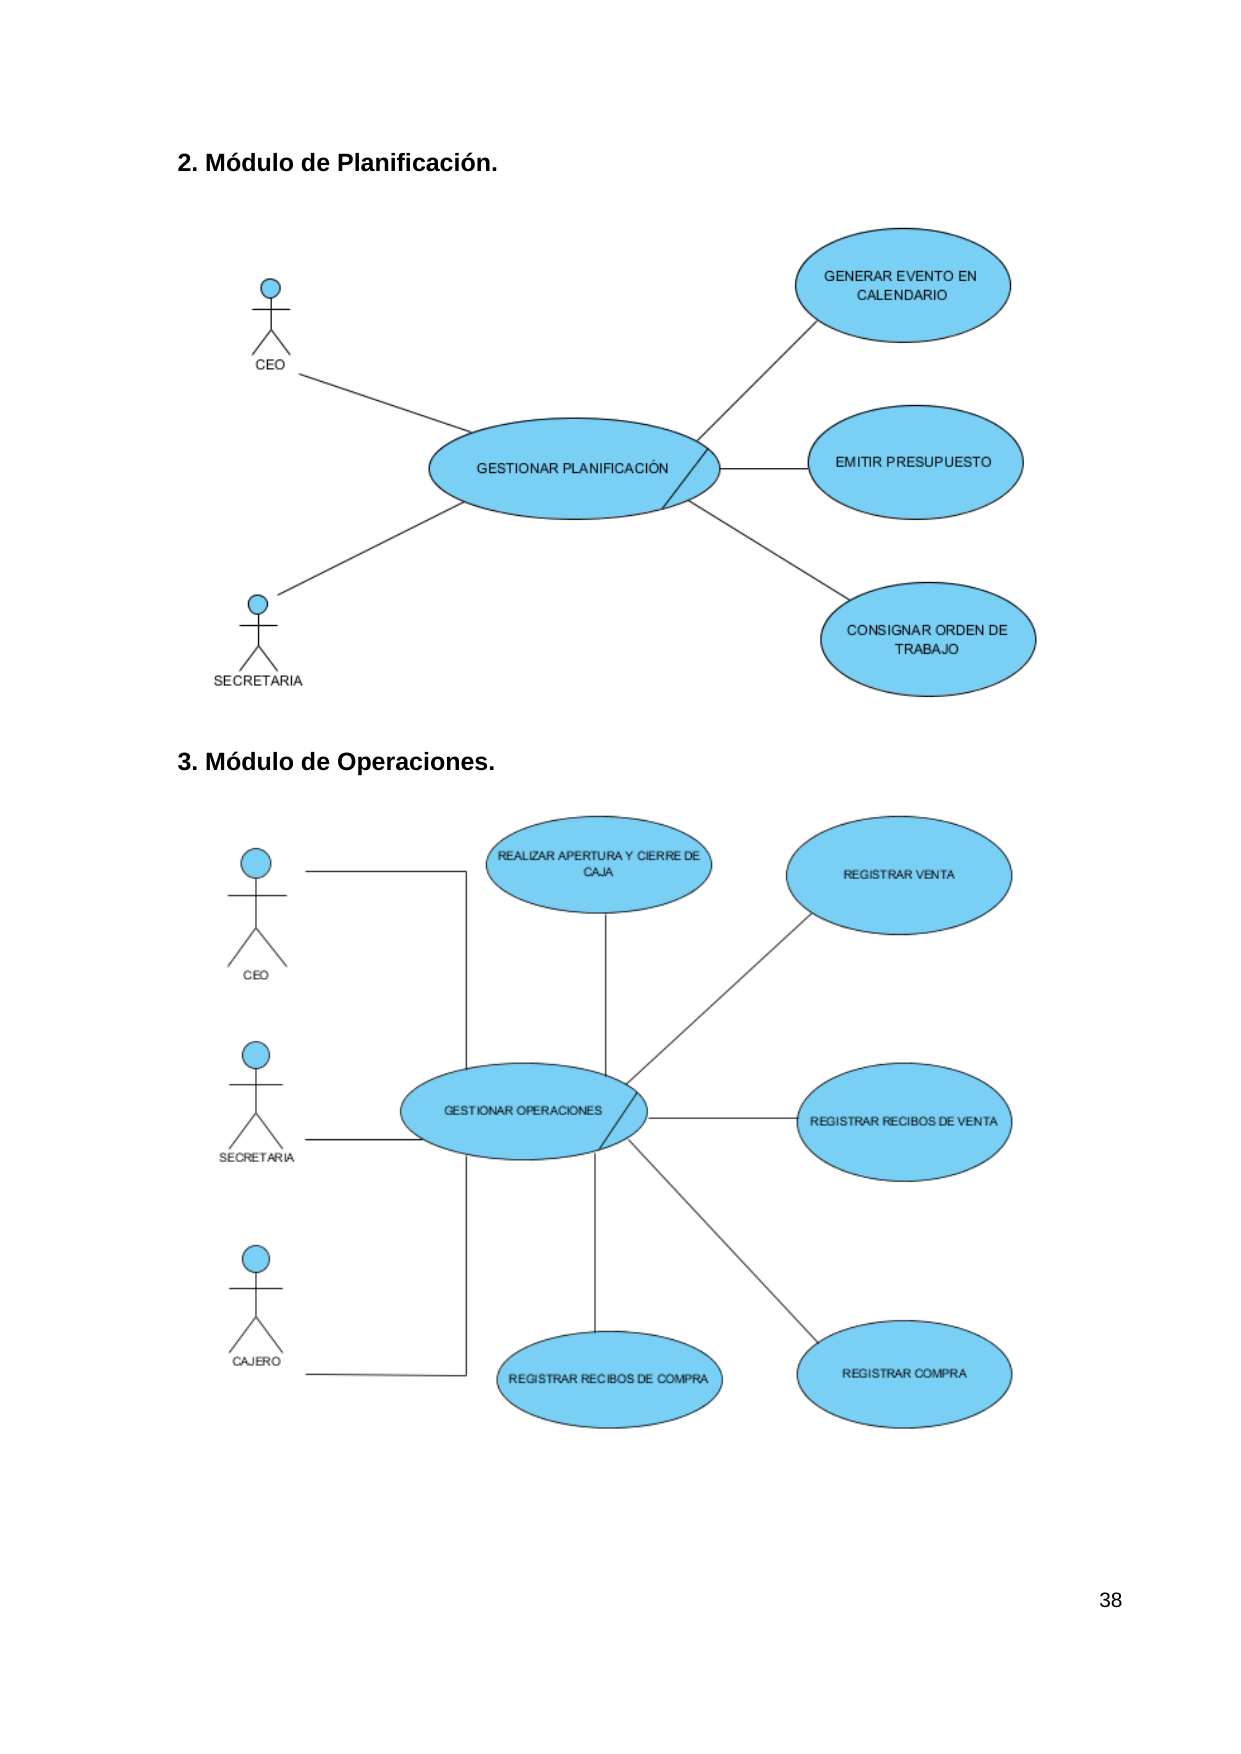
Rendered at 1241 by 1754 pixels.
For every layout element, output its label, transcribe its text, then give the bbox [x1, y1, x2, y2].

text 2. Módulo de Planificación. [177, 148, 1122, 176]
text 3. Módulo de Operaciones. [177, 747, 1122, 776]
picture [177, 201, 1103, 723]
picture [177, 800, 1048, 1491]
